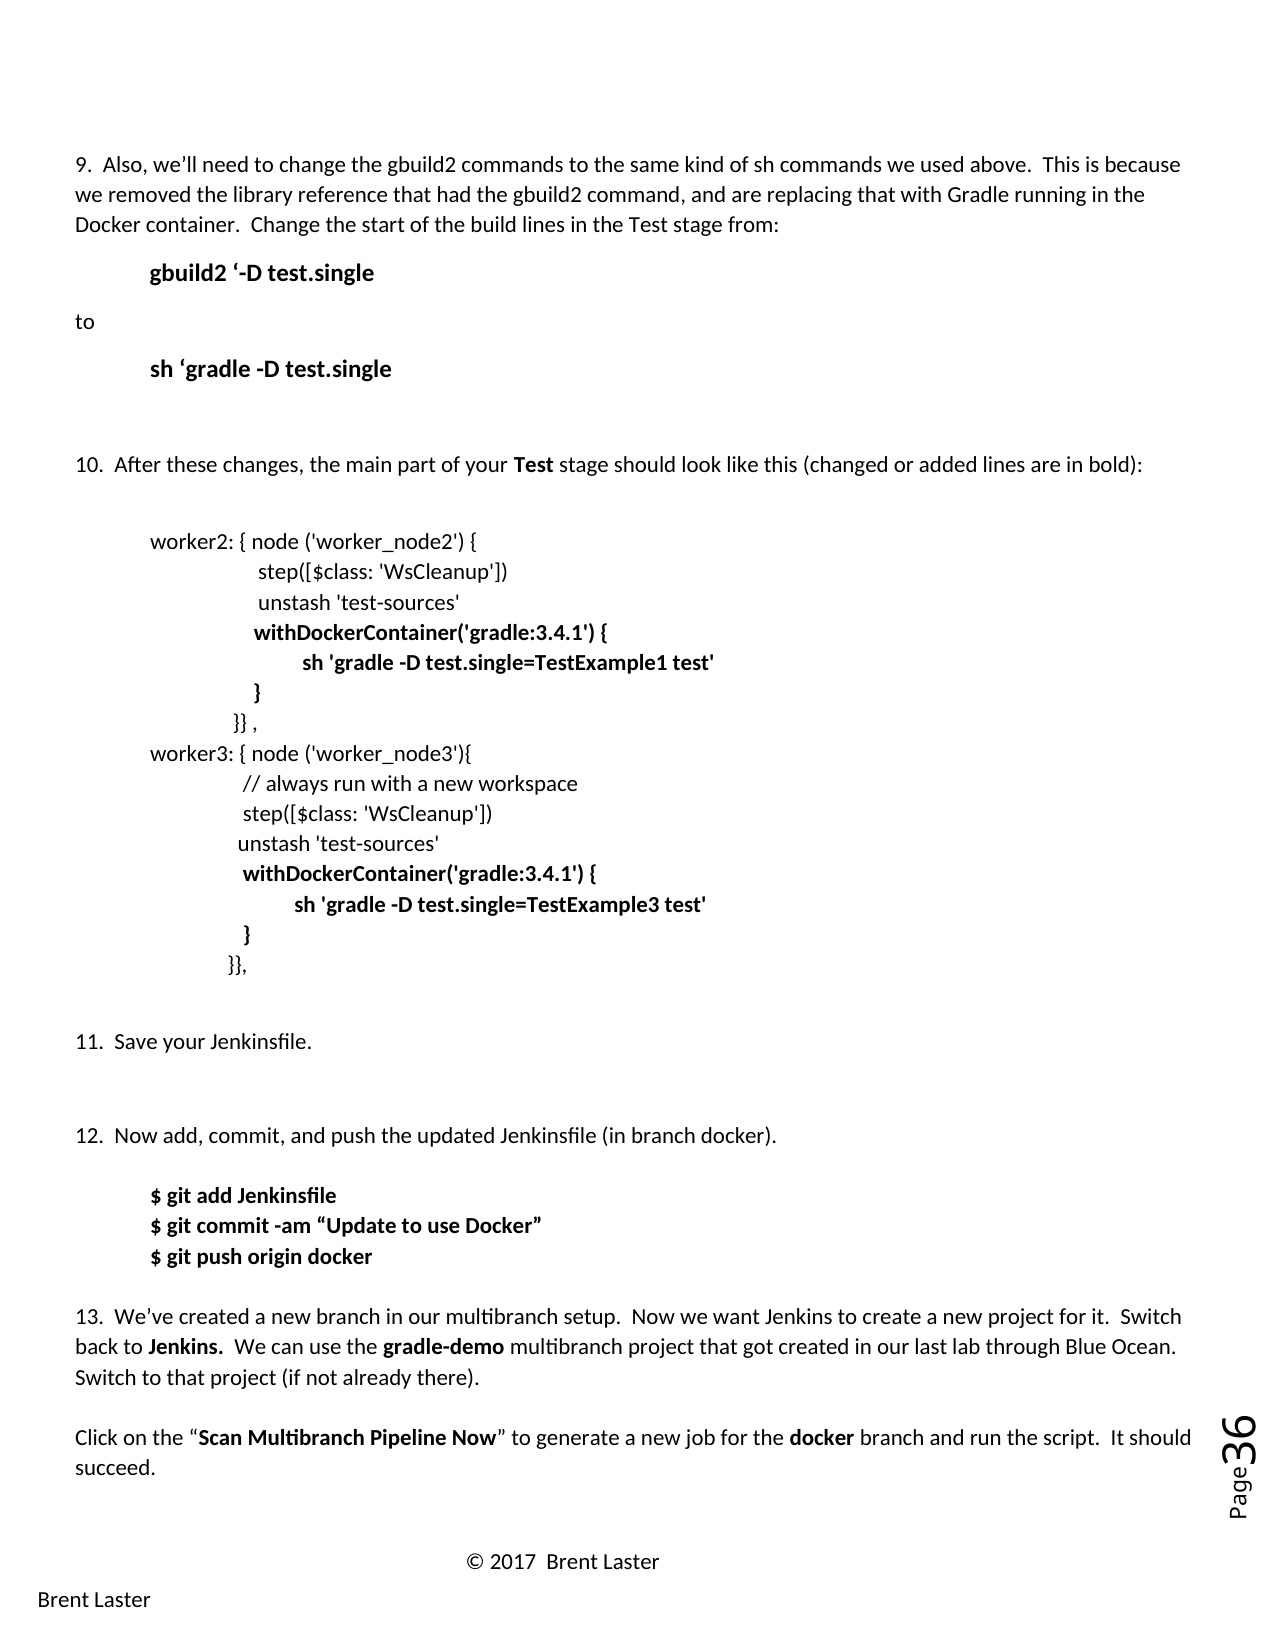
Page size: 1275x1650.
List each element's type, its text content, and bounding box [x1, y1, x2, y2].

text $ git add Jenkinsfile [75, 1181, 1200, 1209]
text step([$class: 'WsCleanup']) [150, 557, 1200, 585]
text to [75, 307, 1200, 335]
text sh 'gradle -D test.single=TestExample3 test' [150, 890, 1200, 918]
text worker2: { node ('worker_node2') { [150, 527, 1200, 555]
text worker3: { node ('worker_node3'){ [150, 739, 1200, 767]
text 11. Save your Jenkinsfile. [75, 1027, 1200, 1055]
text withDockerContainer('gradle:3.4.1') { [150, 859, 1200, 887]
text Click on the “Scan Multibranch Pipeline Now” to generate a new job for the docker branch and run the script. It should succeed. [75, 1423, 1200, 1481]
text 13. We’ve created a new branch in our multibranch setup. Now we want Jenkins to create a new project for it. Switch back to Jenkins. We can use the gradle-demo multibranch project that got created in our last lab through Blue Ocean. Switch to that project (if not already there). [75, 1302, 1200, 1391]
text 9. Also, we’ll need to change the gbuild2 commands to the same kind of sh commands we used above. This is because we removed the library reference that had the gbuild2 command, and are replacing that with Gradle running in the Docker container. Change the start of the build lines in the Test stage from: [75, 150, 1200, 238]
text 12. Now add, commit, and push the updated Jenkinsfile (in branch docker). [75, 1121, 1200, 1149]
text }} , [150, 708, 1200, 736]
text $ git commit -am “Update to use Docker” [75, 1212, 1200, 1239]
text $ git push origin docker [75, 1242, 1200, 1270]
text } [150, 678, 1200, 706]
text unstash 'test-sources' [150, 829, 1200, 857]
text withDockerContainer('gradle:3.4.1') { [150, 618, 1200, 646]
text } [150, 920, 1200, 948]
text unstash 'test-sources' [150, 588, 1200, 616]
text gbuild2 ‘-D test.single [75, 257, 1200, 288]
text step([$class: 'WsCleanup']) [150, 799, 1200, 827]
text sh ‘gradle -D test.single [75, 354, 1200, 384]
text // always run with a new workspace [150, 769, 1200, 797]
text 10. After these changes, the main part of your Test stage should look like this (changed or added lines are in bold): [75, 450, 1200, 478]
text sh 'gradle -D test.single=TestExample1 test' [150, 648, 1200, 676]
text }}, [150, 950, 1200, 978]
